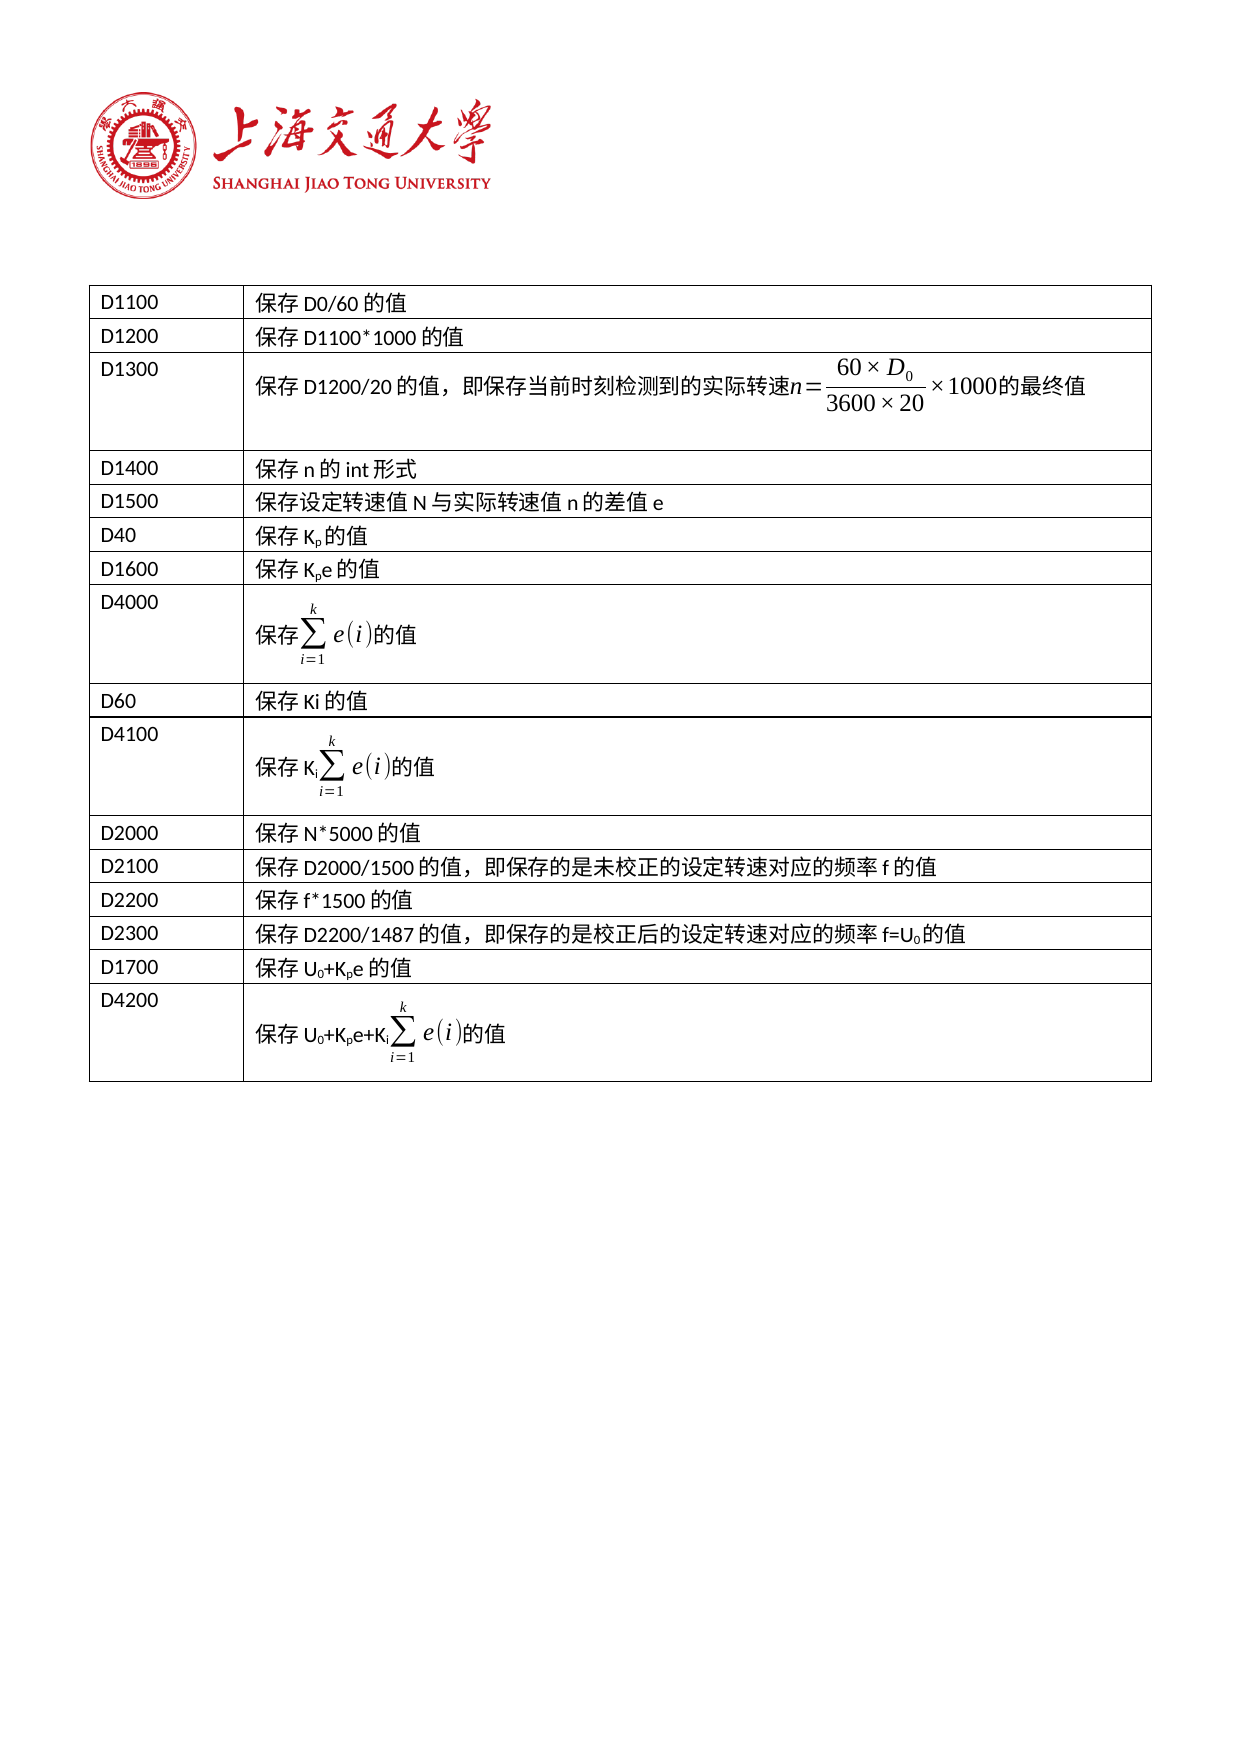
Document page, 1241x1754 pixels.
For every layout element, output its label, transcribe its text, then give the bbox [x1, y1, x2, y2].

table_cell D2100 [90, 850, 243, 882]
table_cell 保存D2000/1500的值，即保存的是未校正的设定转速对应的频率f的值 [244, 850, 1151, 882]
table_cell D2200 [90, 883, 243, 916]
table_cell D1600 [90, 552, 243, 584]
table_cell D4200 [90, 984, 243, 1081]
table_cell 保存Ki的值 [244, 718, 1151, 815]
table_cell 保存U0+Kpe+Ki的值 [244, 984, 1151, 1081]
table_cell 保存D1100*1000的值 [244, 319, 1151, 352]
table_cell 保存的值 [244, 585, 1151, 683]
table_cell 保存n的int形式 [244, 451, 1151, 484]
picture [90, 92, 491, 199]
table_cell 保存N*5000的值 [244, 816, 1151, 848]
table_cell 保存D2200/1487的值，即保存的是校正后的设定转速对应的频率f=U0的值 [244, 917, 1151, 949]
table_cell D1400 [90, 451, 243, 484]
table_cell 保存D0/60的值 [244, 286, 1151, 318]
table_cell D4100 [90, 718, 243, 815]
table_cell 保存U0+Kpe的值 [244, 950, 1151, 983]
table_cell D4000 [90, 585, 243, 683]
table_cell D1200 [90, 319, 243, 352]
table_cell 保存Ki的值 [244, 684, 1151, 716]
table_cell 保存Kp的值 [244, 518, 1151, 551]
table_cell D2300 [90, 917, 243, 949]
table_cell 保存D1200/20的值，即保存当前时刻检测到的实际转速的最终值 [244, 353, 1151, 450]
table_cell D1300 [90, 353, 243, 450]
table_cell D1500 [90, 485, 243, 517]
table_cell D1700 [90, 950, 243, 983]
table_cell 保存f*1500的值 [244, 883, 1151, 916]
table_cell D40 [90, 518, 243, 551]
table_cell D1100 [90, 286, 243, 318]
table_cell D2000 [90, 816, 243, 848]
table_cell 保存设定转速值N与实际转速值n的差值e [244, 485, 1151, 517]
table_cell 保存Kpe的值 [244, 552, 1151, 584]
table_cell D60 [90, 684, 243, 716]
